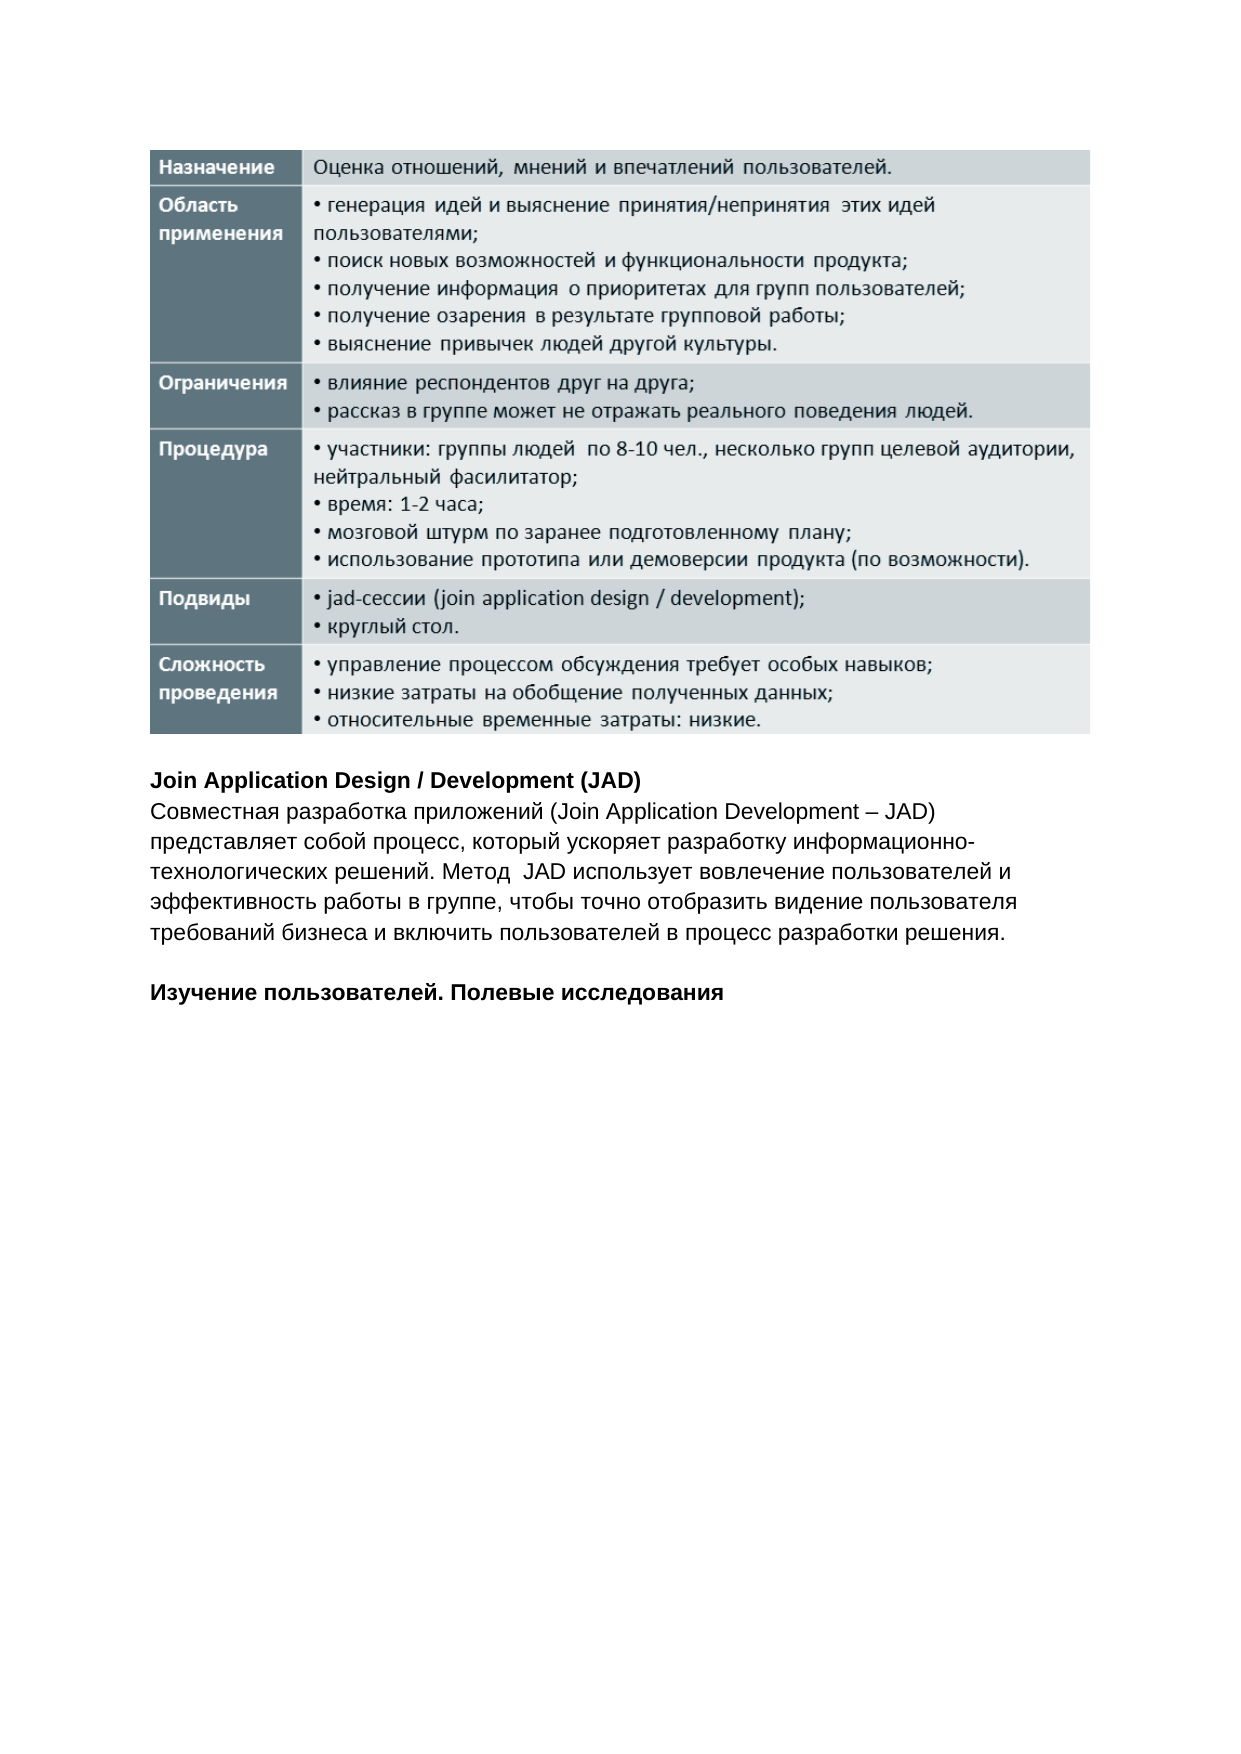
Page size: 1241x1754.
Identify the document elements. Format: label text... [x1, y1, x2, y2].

text Совместная разработка приложений (Join Application Development – JAD) представляет собой процесс, который ускоряет разработку информационно-технологических решений. Метод JAD использует вовлечение пользователей и эффективность работы в группе, чтобы точно отобразить видение пользователя требований бизнеса и включить пользователей в процесс разработки решения. [150, 798, 1090, 945]
text Изучение пользователей. Полевые исследования [150, 979, 1090, 1005]
picture [150, 150, 1091, 734]
text Join Application Design / Development (JAD) [150, 767, 1090, 794]
